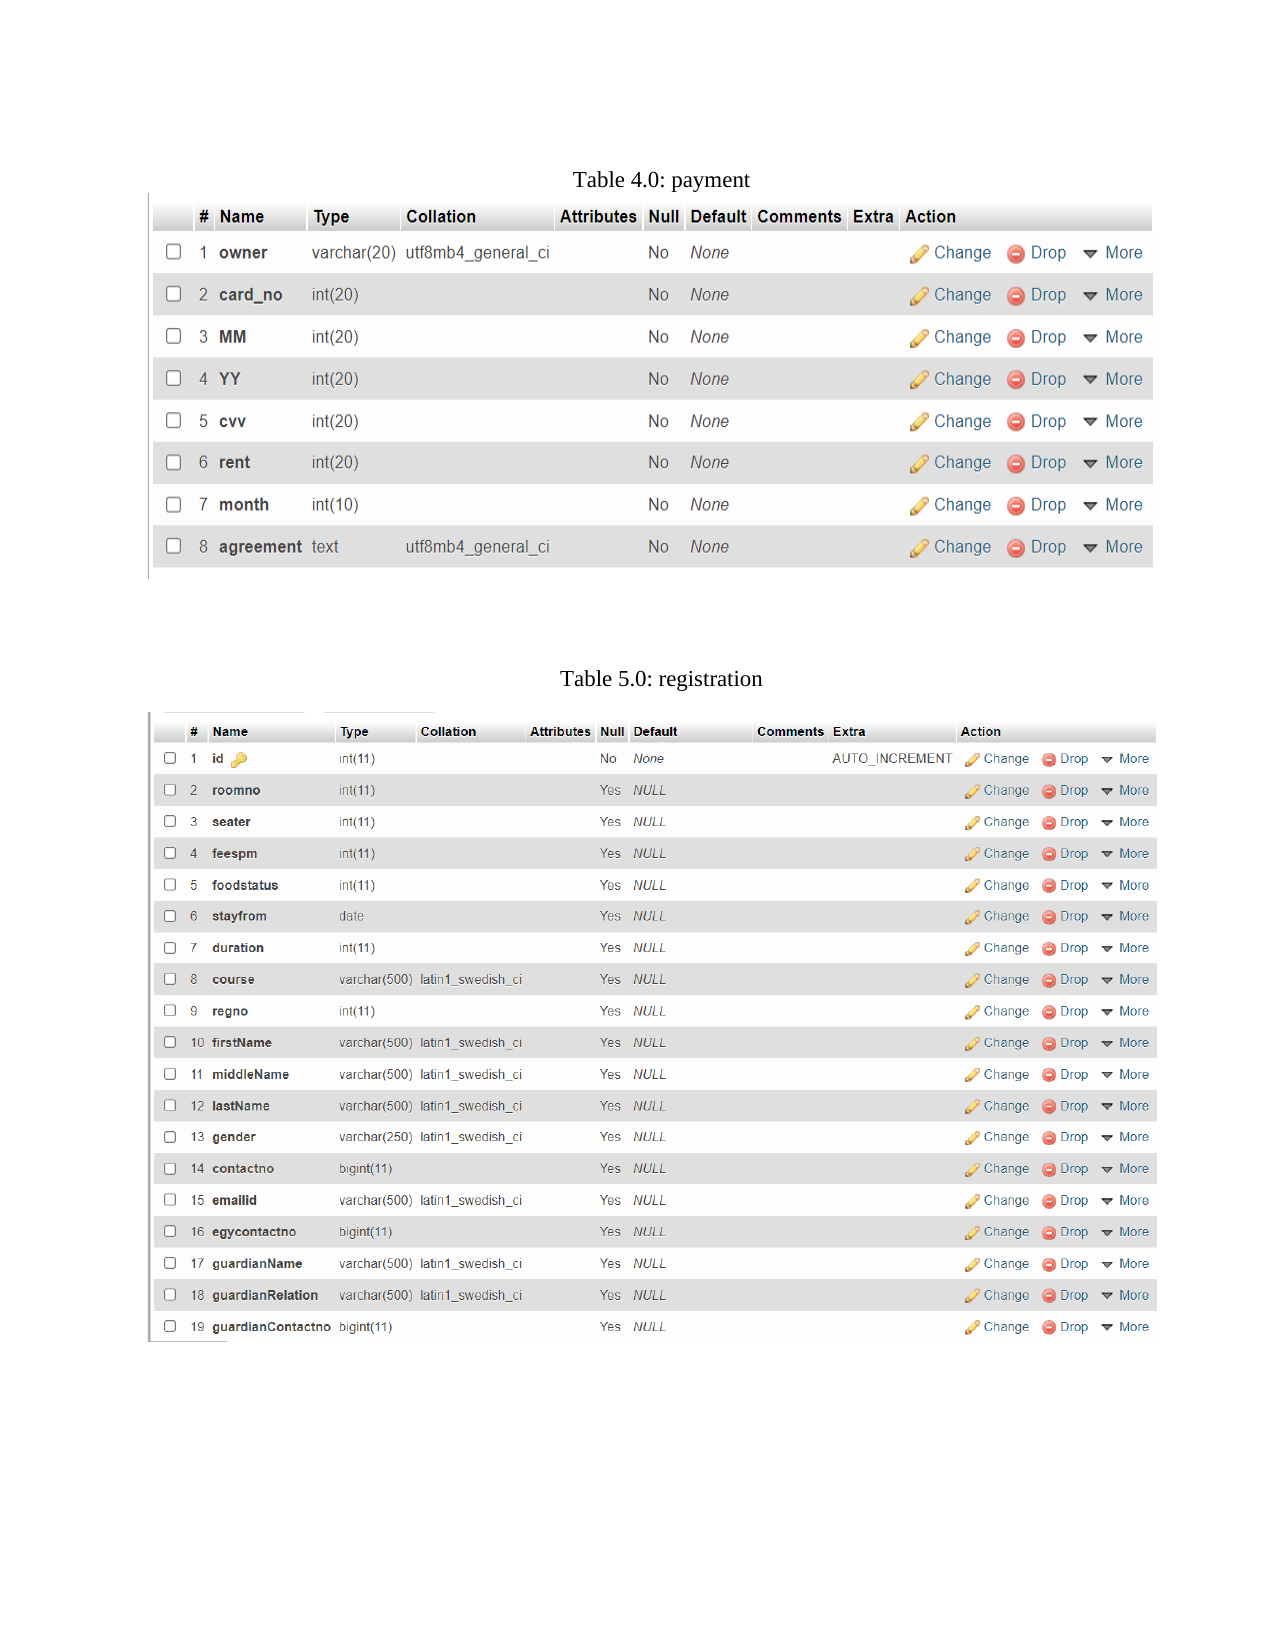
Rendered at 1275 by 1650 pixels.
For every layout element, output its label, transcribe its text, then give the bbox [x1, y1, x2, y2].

picture [147, 712, 1165, 1342]
text Table 4.0: payment [231, 167, 1092, 193]
text Table 5.0: registration [231, 665, 1092, 691]
picture [147, 193, 1159, 579]
